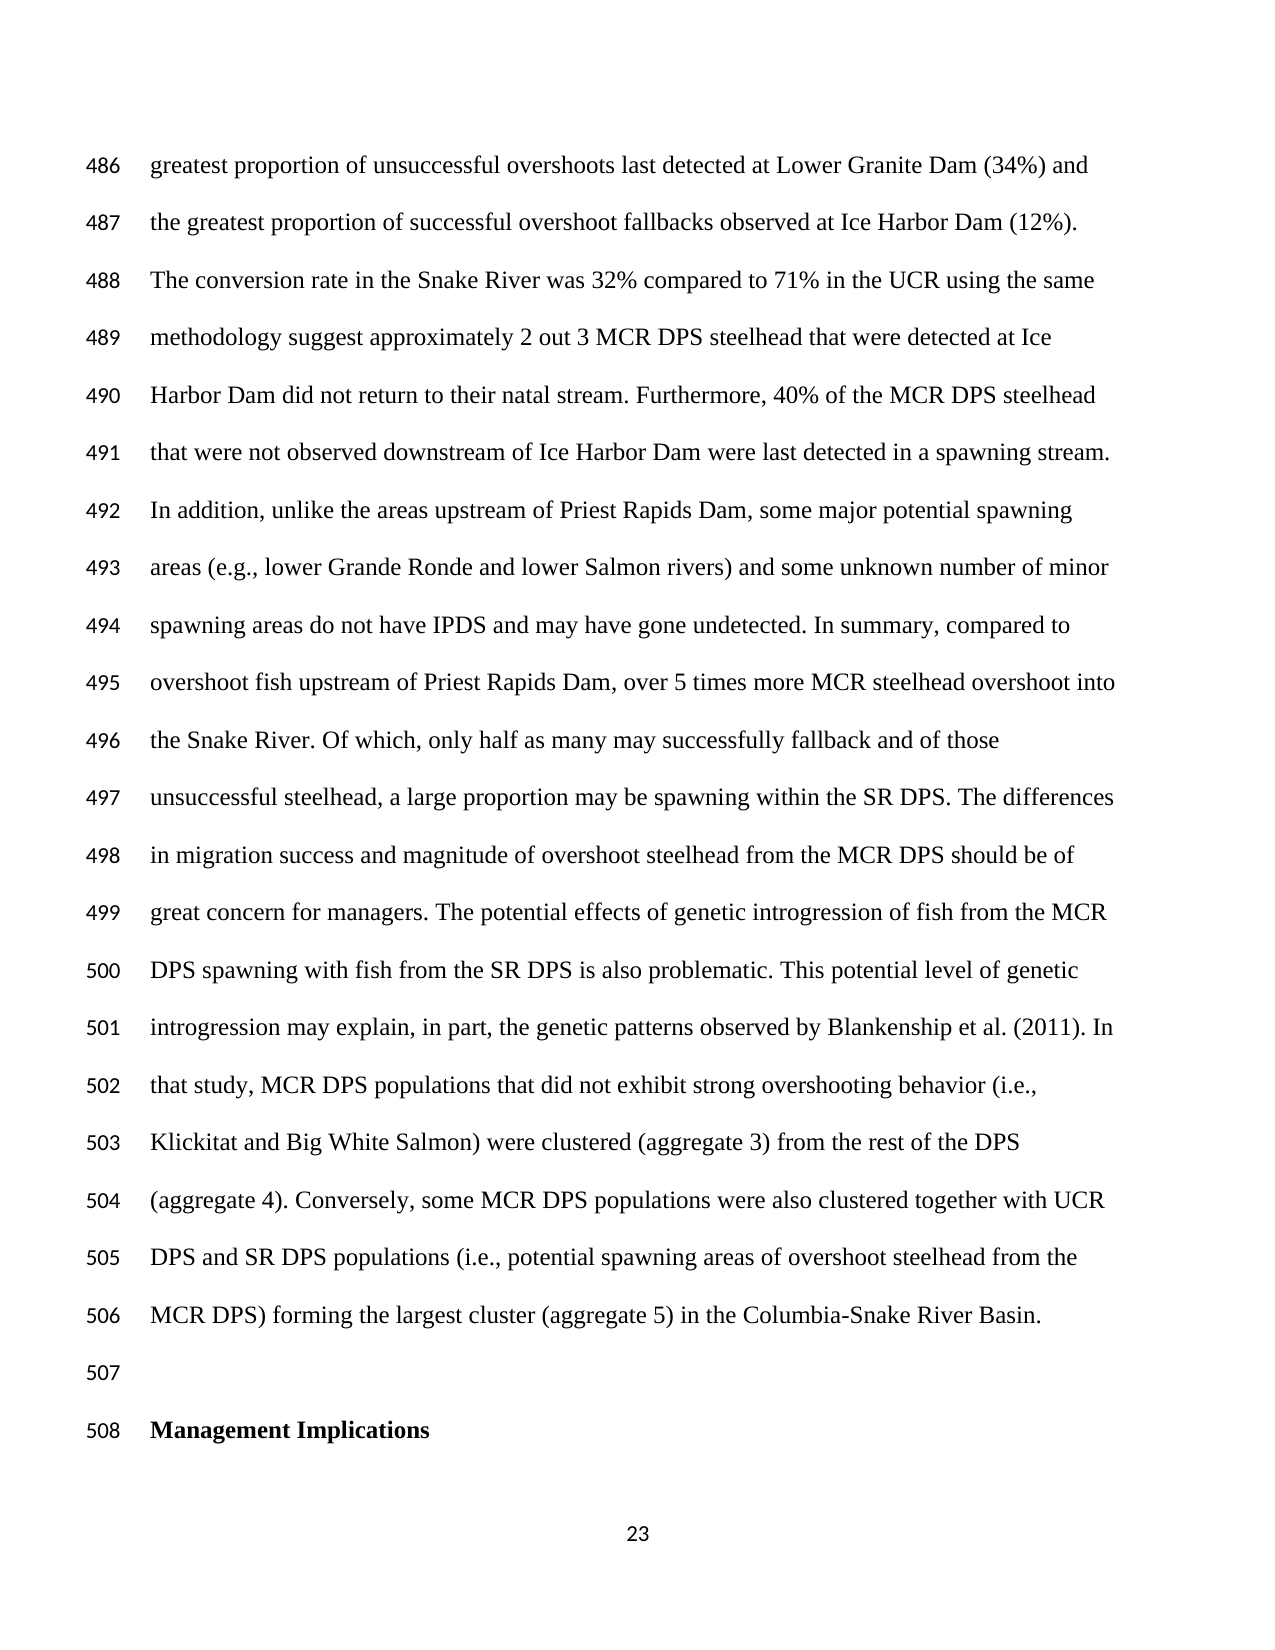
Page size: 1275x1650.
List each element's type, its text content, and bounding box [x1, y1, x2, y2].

text Management Implications [150, 1415, 1125, 1444]
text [150, 150, 1125, 1329]
